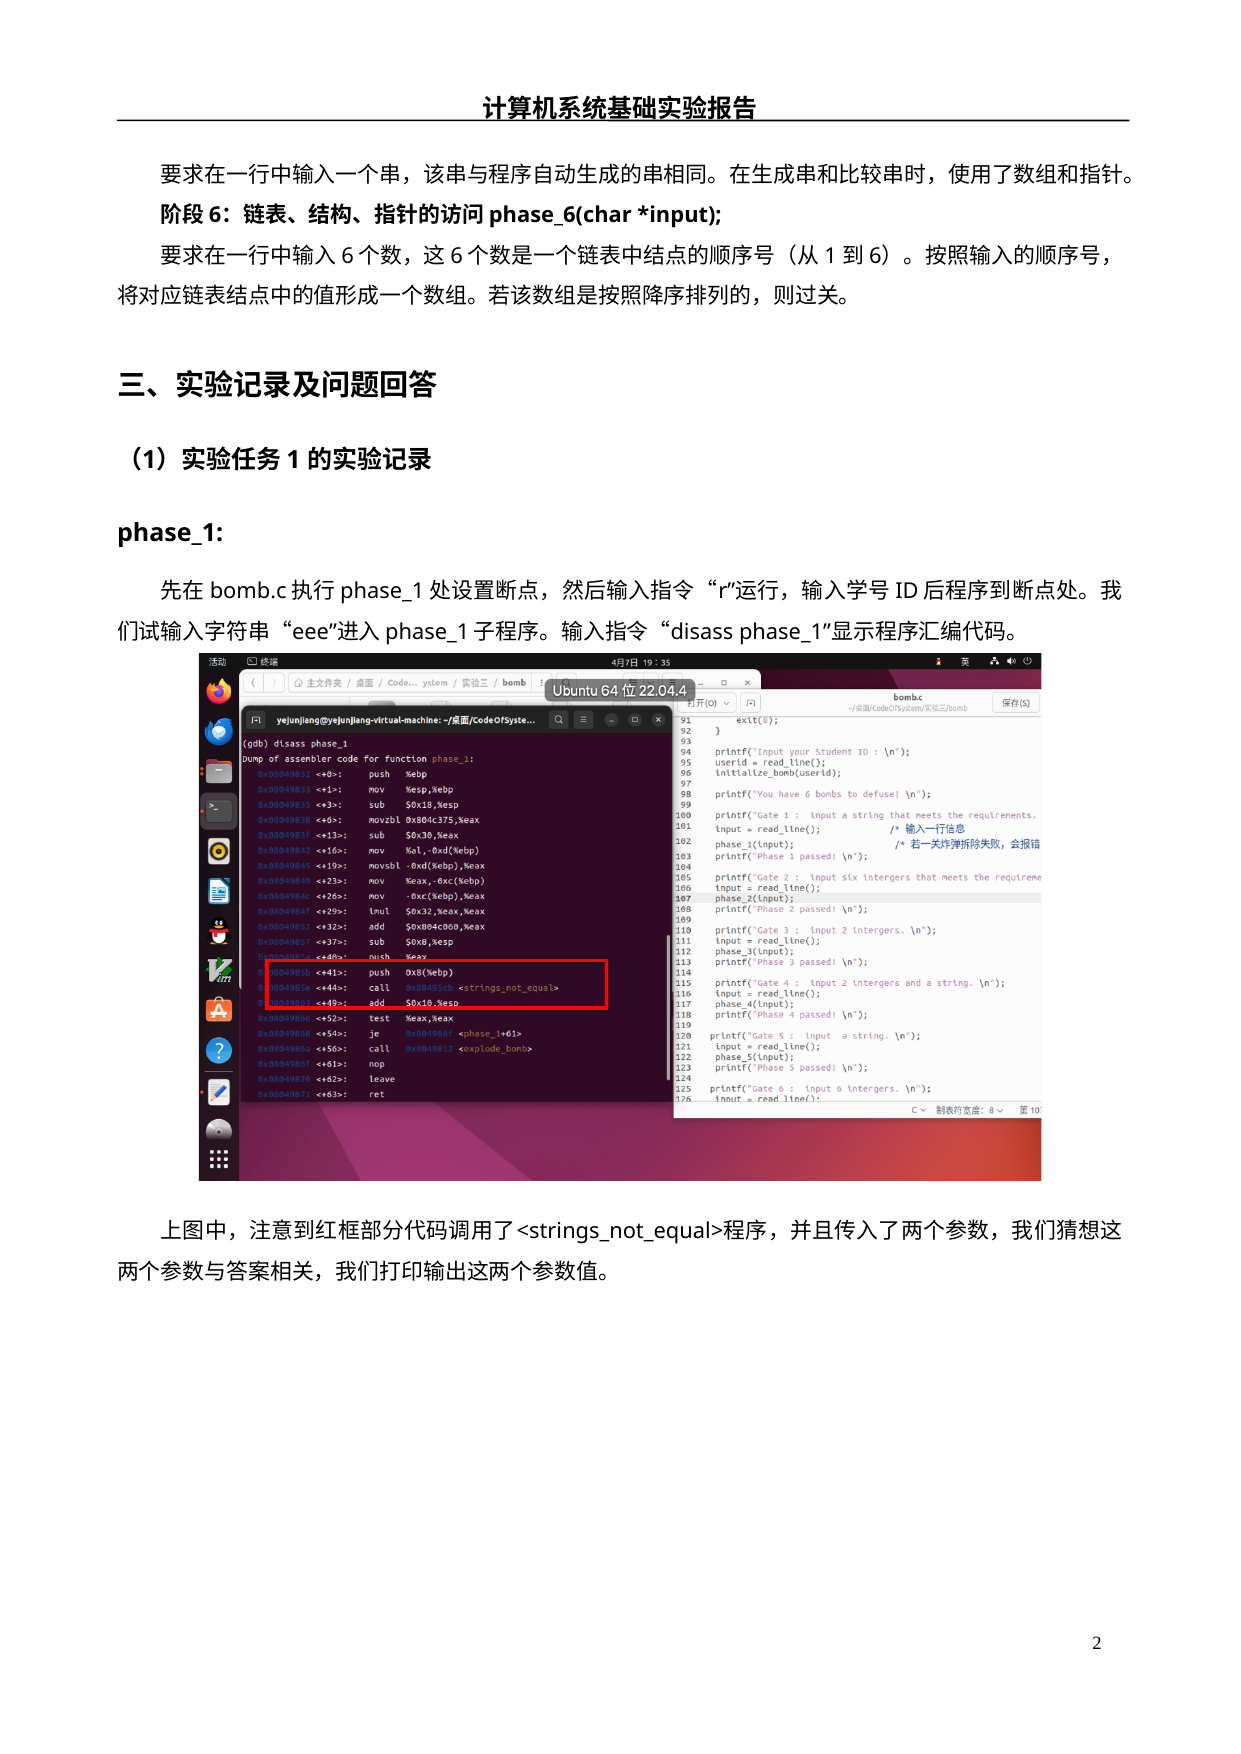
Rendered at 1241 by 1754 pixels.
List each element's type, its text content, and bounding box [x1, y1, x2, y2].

text 要求在一行中输入一个串，该串与程序自动生成的串相同。在生成串和比较串时，使用了数组和指针。 [117, 156, 1123, 189]
text 阶段6：链表、结构、指针的访问 phase_6(char *input); [117, 197, 1123, 229]
text 要求在一行中输入6个数，这6个数是一个链表中结点的顺序号（从 1 到6）。按照输入的顺序号，将对应链表结点中的值形成一个数组。若该数组是按照降序排列的，则过关。 [117, 237, 1123, 310]
text 先在bomb.c执行phase_1处设置断点，然后输入指令“r”运行，输入学号ID后程序到断点处。我们试输入字符串“eee”进入phase_1子程序。输入指令“disass phase_1”显示程序汇编代码。 [117, 573, 1123, 646]
text 三、实验记录及问题回答 [117, 350, 1123, 415]
text （1）实验任务1 的实验记录 [117, 425, 1123, 490]
text 上图中，注意到红框部分代码调用了<strings_not_equal>程序，并且传入了两个参数，我们猜想这两个参数与答案相关，我们打印输出这两个参数值。 [117, 1213, 1123, 1286]
text phase_1: [117, 499, 1123, 564]
picture [198, 653, 1042, 1181]
